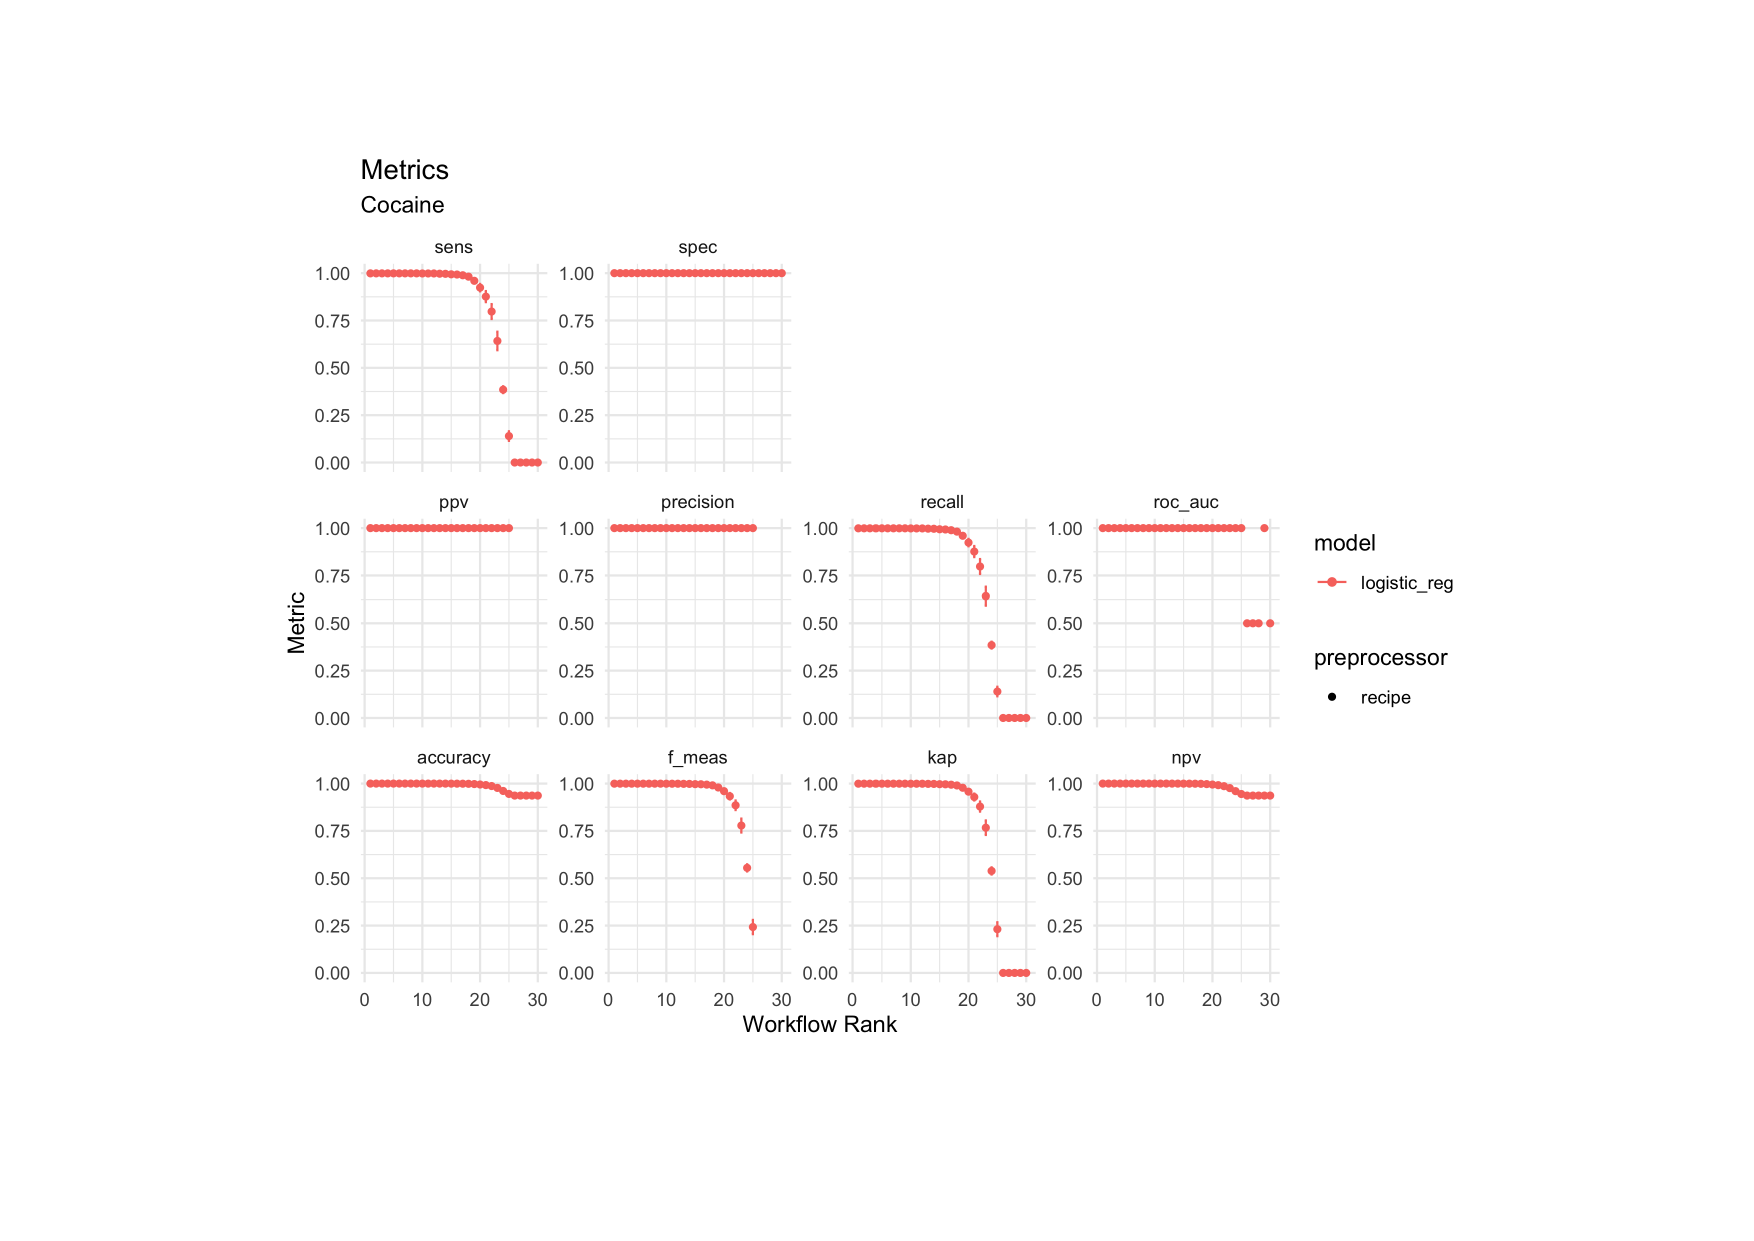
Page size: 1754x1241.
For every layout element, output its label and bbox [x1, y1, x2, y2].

picture [277, 147, 1477, 1048]
